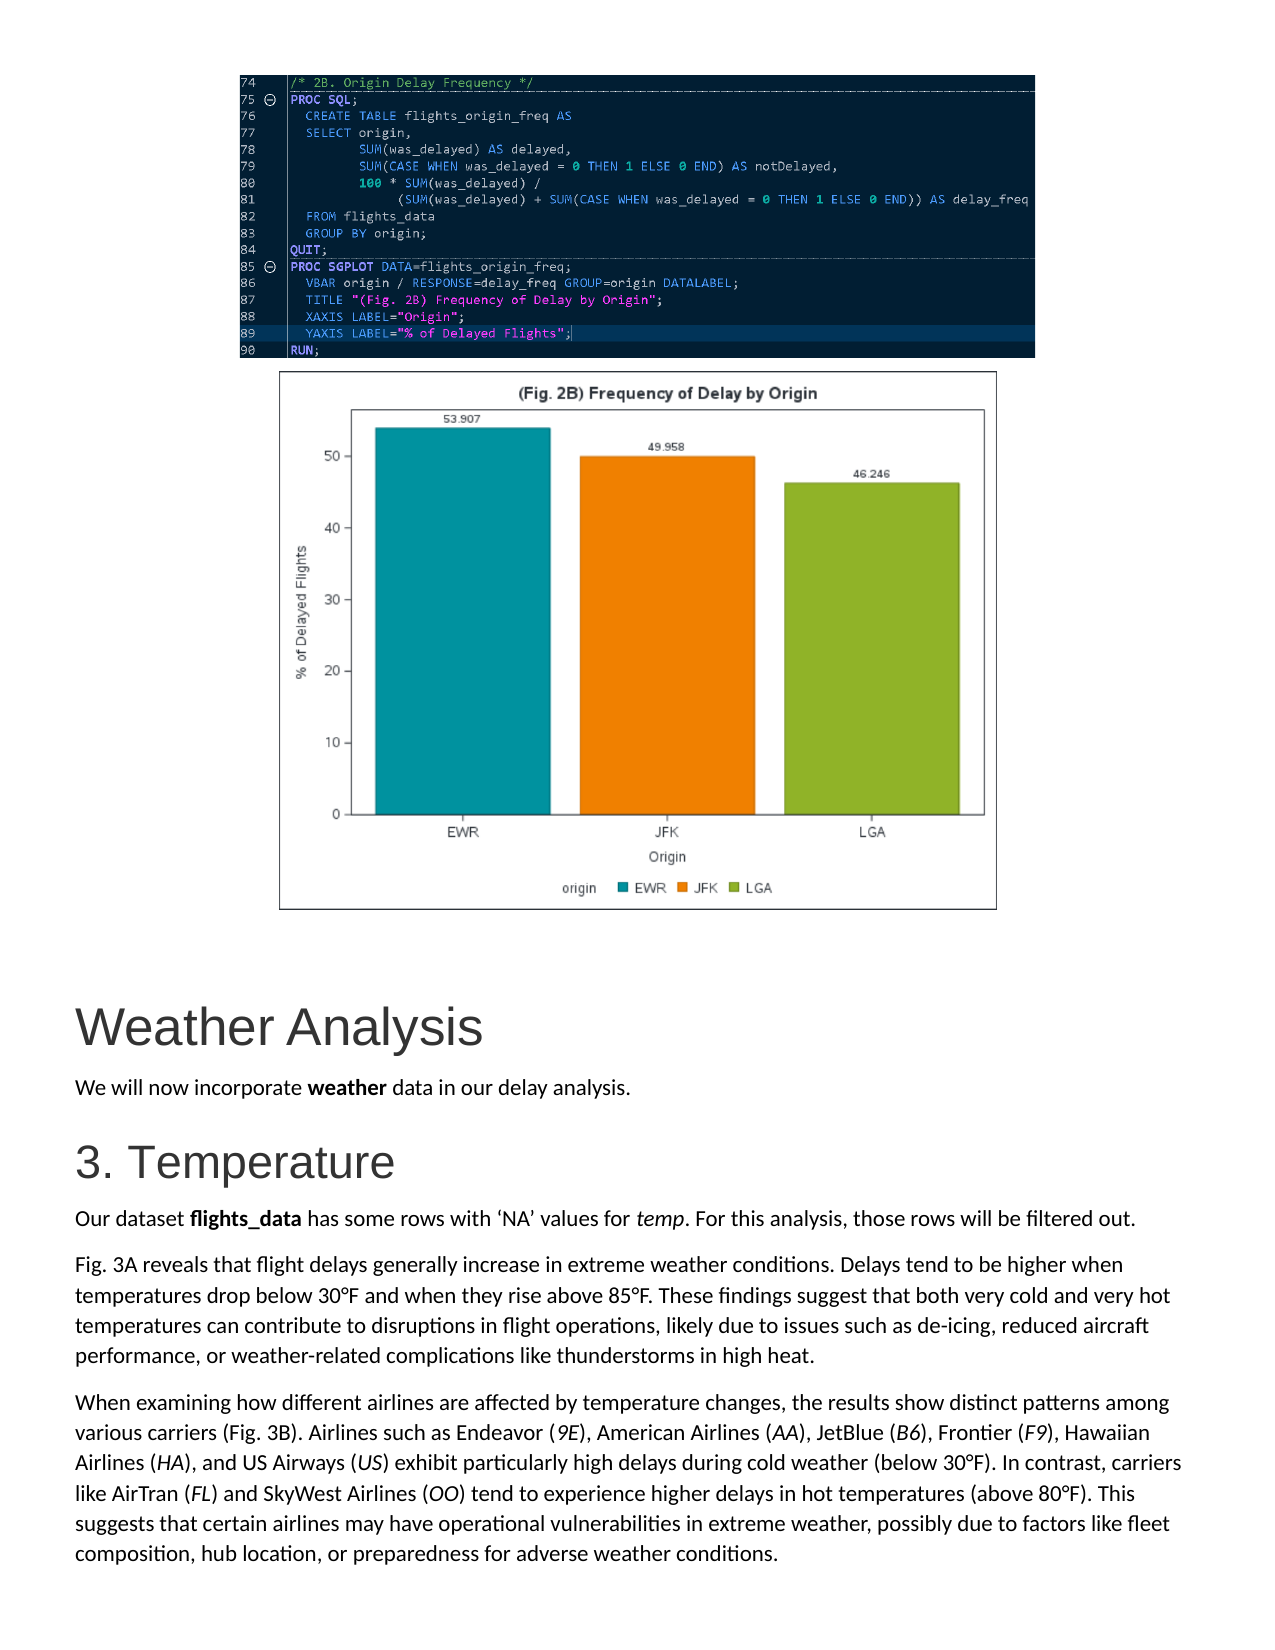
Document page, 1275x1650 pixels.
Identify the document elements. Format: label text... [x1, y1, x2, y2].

text Our dataset flights_data has some rows with ‘NA’ values for temp. For this analysis, those rows will be filtered out. [75, 1204, 1200, 1232]
text Weather Analysis [75, 996, 1200, 1057]
text 3. Temperature [75, 1134, 1200, 1188]
text Fig. 3A reveals that flight delays generally increase in extreme weather conditions. Delays tend to be higher when temperatures drop below 30°F and when they rise above 85°F. These findings suggest that both very cold and very hot temperatures can contribute to disruptions in flight operations, likely due to issues such as de-icing, reduced aircraft performance, or weather-related complications like thunderstorms in high heat. [75, 1251, 1200, 1369]
picture [271, 365, 1004, 916]
text When examining how different airlines are affected by temperature changes, the results show distinct patterns among various carriers (Fig. 3B). Airlines such as Endeavor (9E), American Airlines (AA), JetBlue (B6), Frontier (F9), Hawaiian Airlines (HA), and US Airways (US) exhibit particularly high delays during cold weather (below 30°F). In contrast, carriers like AirTran (FL) and SkyWest Airlines (OO) tend to experience higher delays in hot temperatures (above 80°F). This suggests that certain airlines may have operational vulnerabilities in extreme weather, possibly due to factors like fleet composition, hub location, or preparedness for adverse weather conditions. [75, 1388, 1200, 1567]
picture [239, 75, 1036, 358]
text We will now incorporate weather data in our delay analysis. [75, 1073, 1200, 1101]
